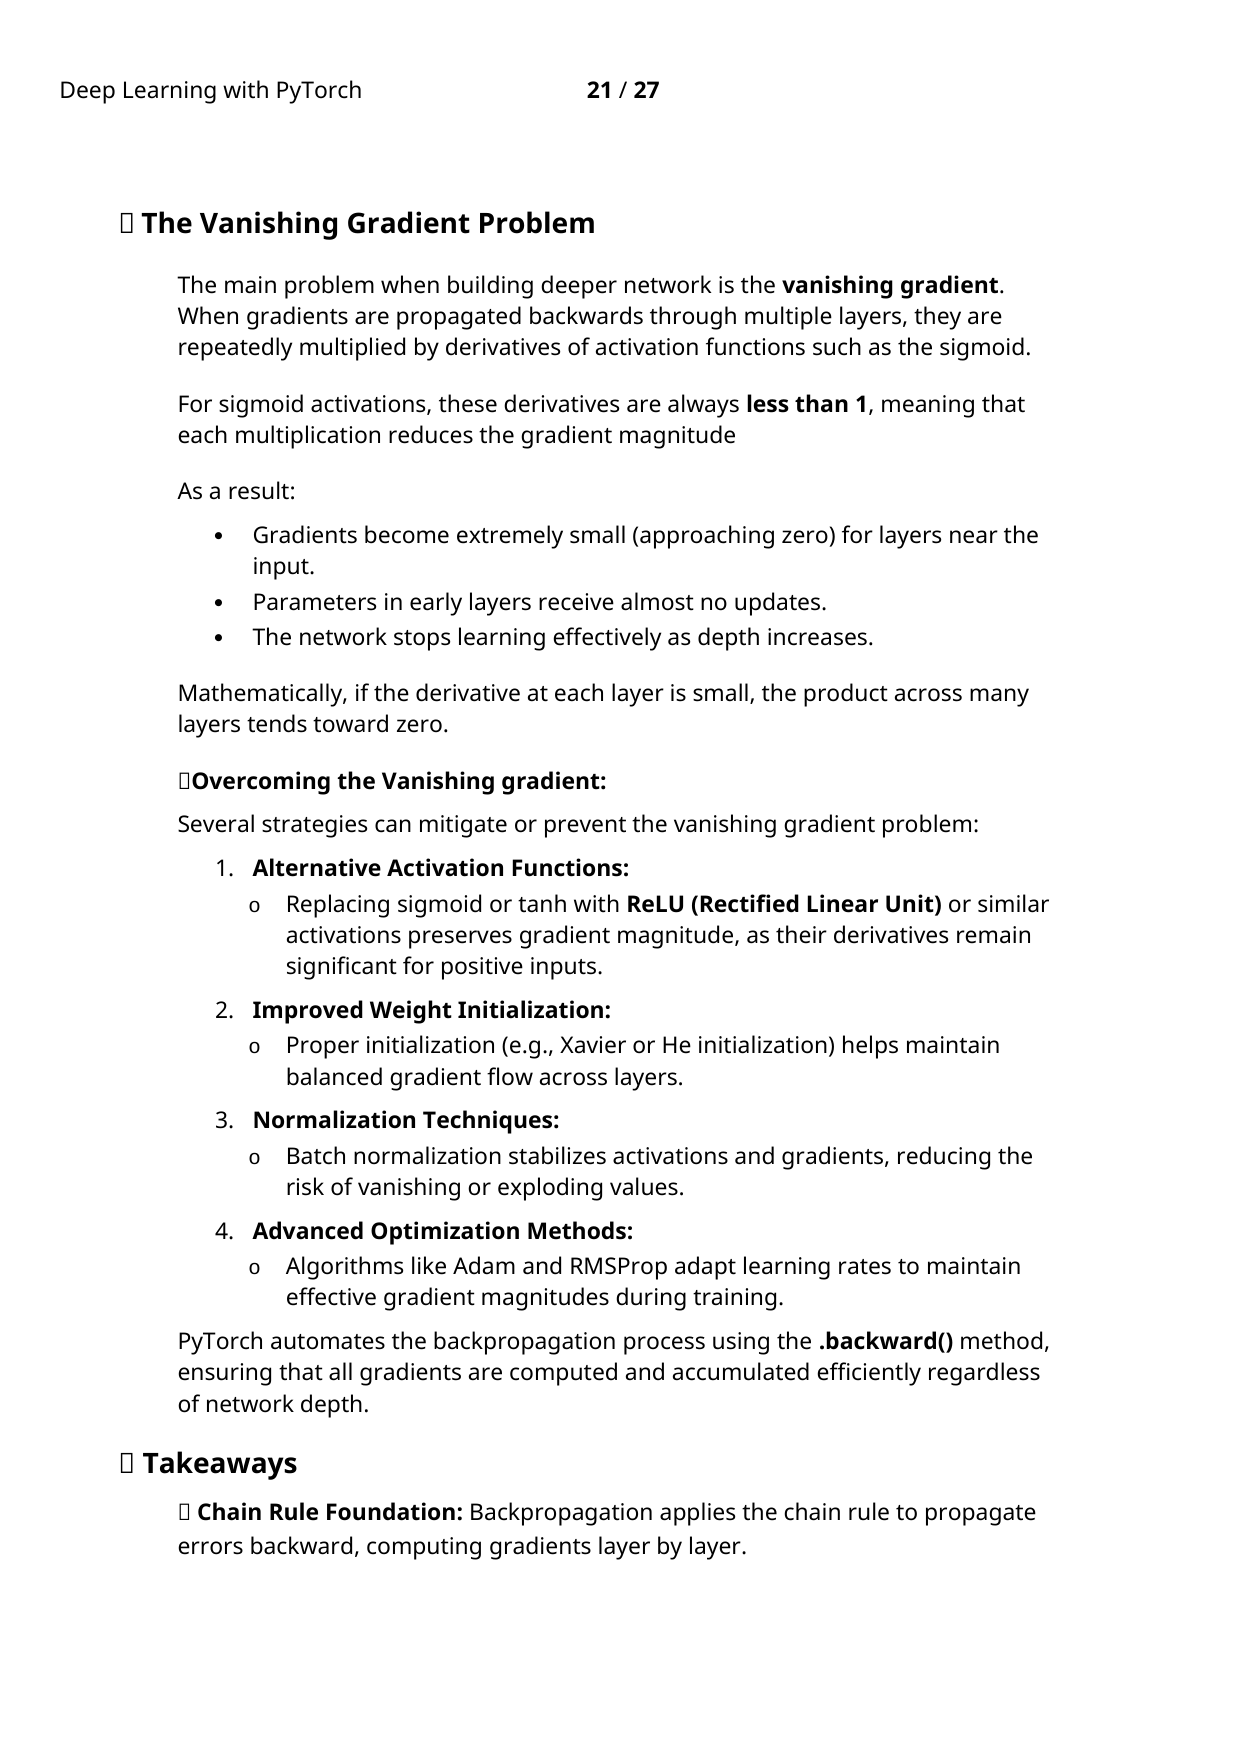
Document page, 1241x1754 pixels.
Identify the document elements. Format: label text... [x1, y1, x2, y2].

list Batch normalization stabilizes activations and gradients, reducing the risk of vanishing or exploding values. [248, 1139, 1063, 1202]
text Several strategies can mitigate or prevent the vanishing gradient problem: [177, 808, 1063, 839]
text 🔸Overcoming the Vanishing gradient: [177, 764, 1063, 796]
list Gradients become extremely small (approaching zero) for layers near the input. [215, 519, 1063, 581]
subtitle ✅ Takeaways [118, 1444, 1063, 1482]
list The network stops learning effectively as depth increases. [215, 621, 1063, 652]
list Improved Weight Initialization: [215, 994, 1063, 1025]
text PyTorch automates the backpropagation process using the .backward() method, ensuring that all gradients are computed and accumulated efficiently regardless of network depth. [177, 1325, 1063, 1419]
list Replacing sigmoid or tanh with ReLU (Rectified Linear Unit) or similar activations preserves gradient magnitude, as their derivatives remain significant for positive inputs. [248, 887, 1063, 981]
text The main problem when building deeper network is the vanishing gradient. When gradients are propagated backwards through multiple layers, they are repeatedly multiplied by derivatives of activation functions such as the sigmoid. [177, 269, 1063, 362]
list Proper initialization (e.g., Xavier or He initialization) helps maintain balanced gradient flow across layers. [248, 1029, 1063, 1092]
text For sigmoid activations, these derivatives are always less than 1, meaning that each multiplication reduces the gradient magnitude [177, 387, 1063, 450]
text Mathematically, if the derivative at each layer is small, the product across many layers tends toward zero. [177, 677, 1063, 739]
list Algorithms like Adam and RMSProp adapt learning rates to maintain effective gradient magnitudes during training. [248, 1250, 1063, 1312]
list Alternative Activation Functions: [215, 852, 1063, 883]
text ✅ Chain Rule Foundation: Backpropagation applies the chain rule to propagate errors backward, computing gradients layer by layer. [177, 1496, 1063, 1561]
list Advanced Optimization Methods: [215, 1214, 1063, 1246]
subtitle 🔹 The Vanishing Gradient Problem [118, 204, 1063, 242]
list Parameters in early layers receive almost no updates. [215, 585, 1063, 617]
list Normalization Techniques: [215, 1104, 1063, 1135]
text As a result: [177, 475, 1063, 506]
